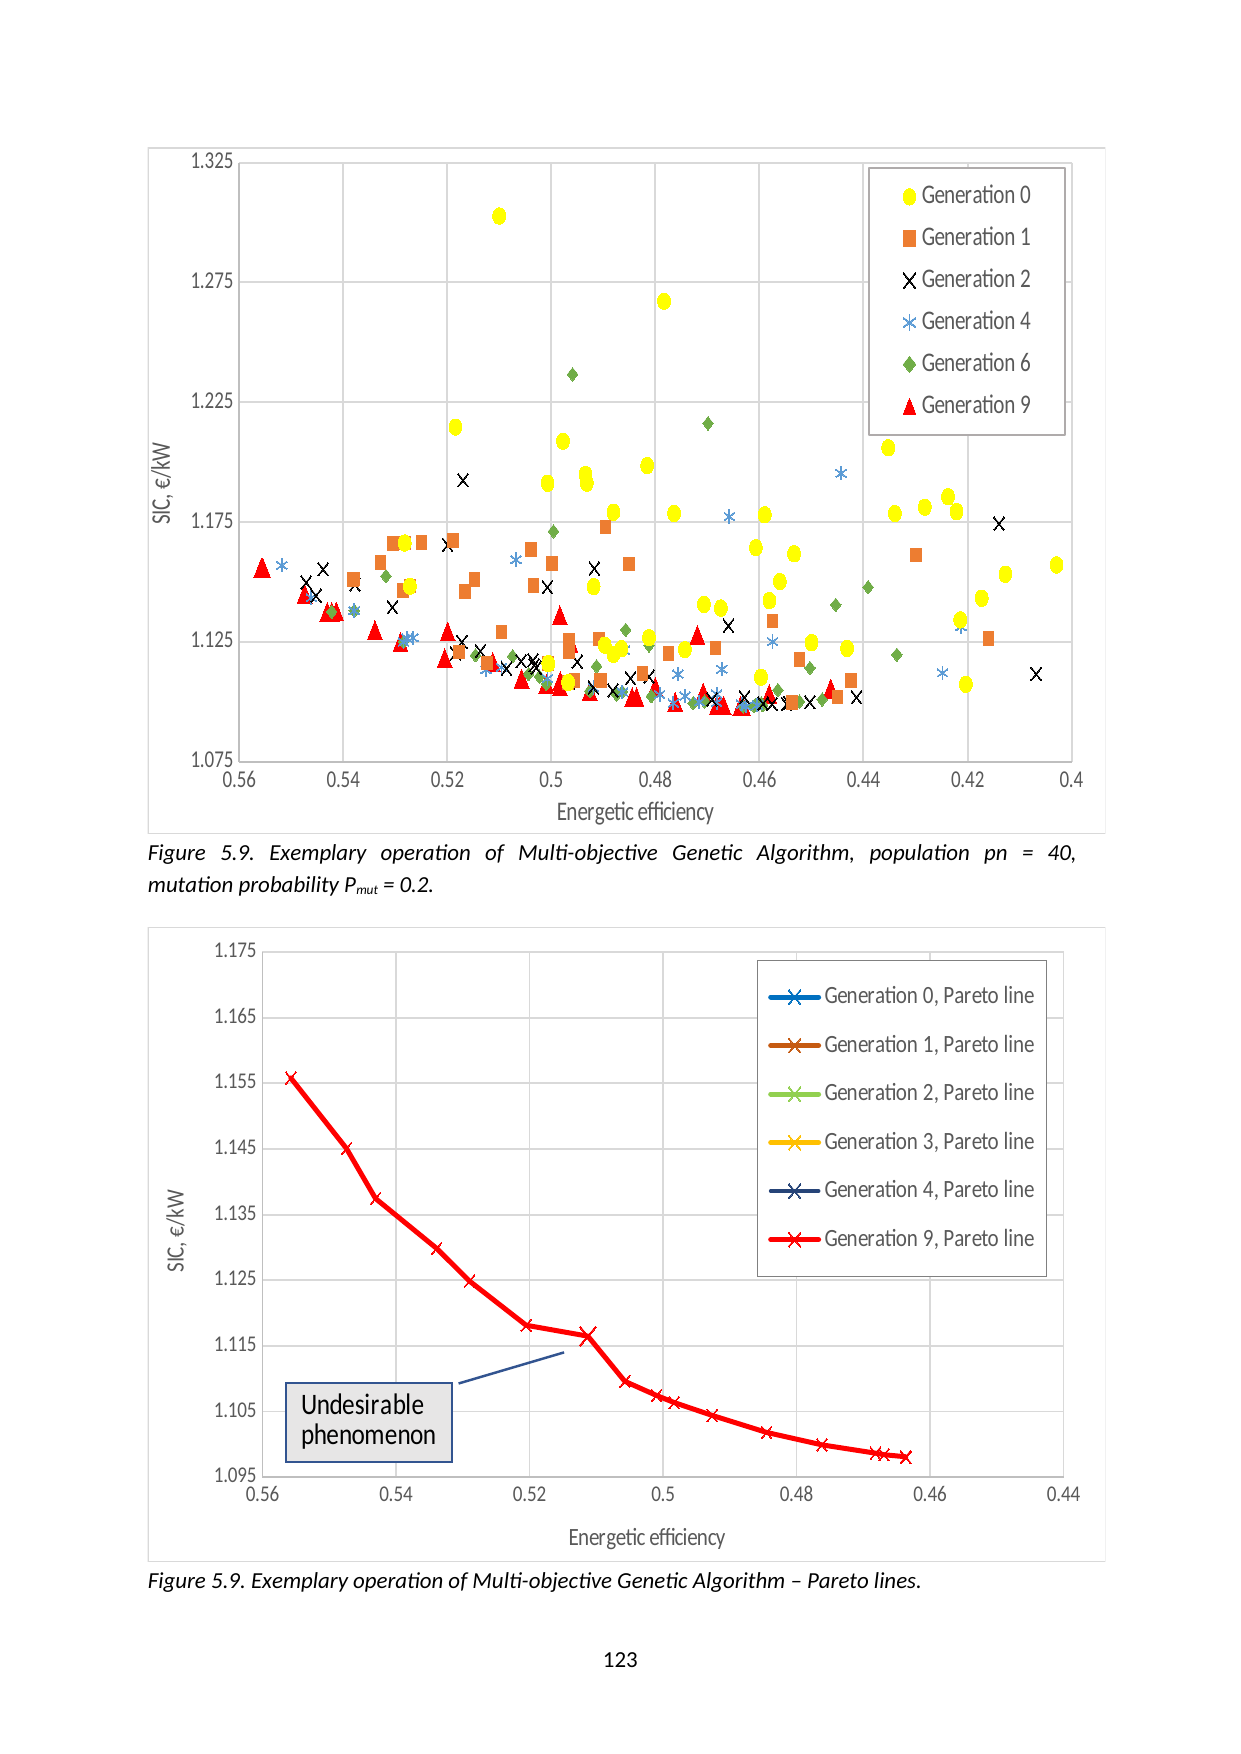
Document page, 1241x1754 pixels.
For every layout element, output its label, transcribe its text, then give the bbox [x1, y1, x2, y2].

text Figure 5.9. Exemplary operation of Multi-objective Genetic Algorithm – Pareto lines. [148, 1566, 1093, 1594]
text Figure 5.9. Exemplary operation of Multi-objective Genetic Algorithm, population pn = 40, mutation probability Pmut = 0.2. [148, 838, 1093, 898]
